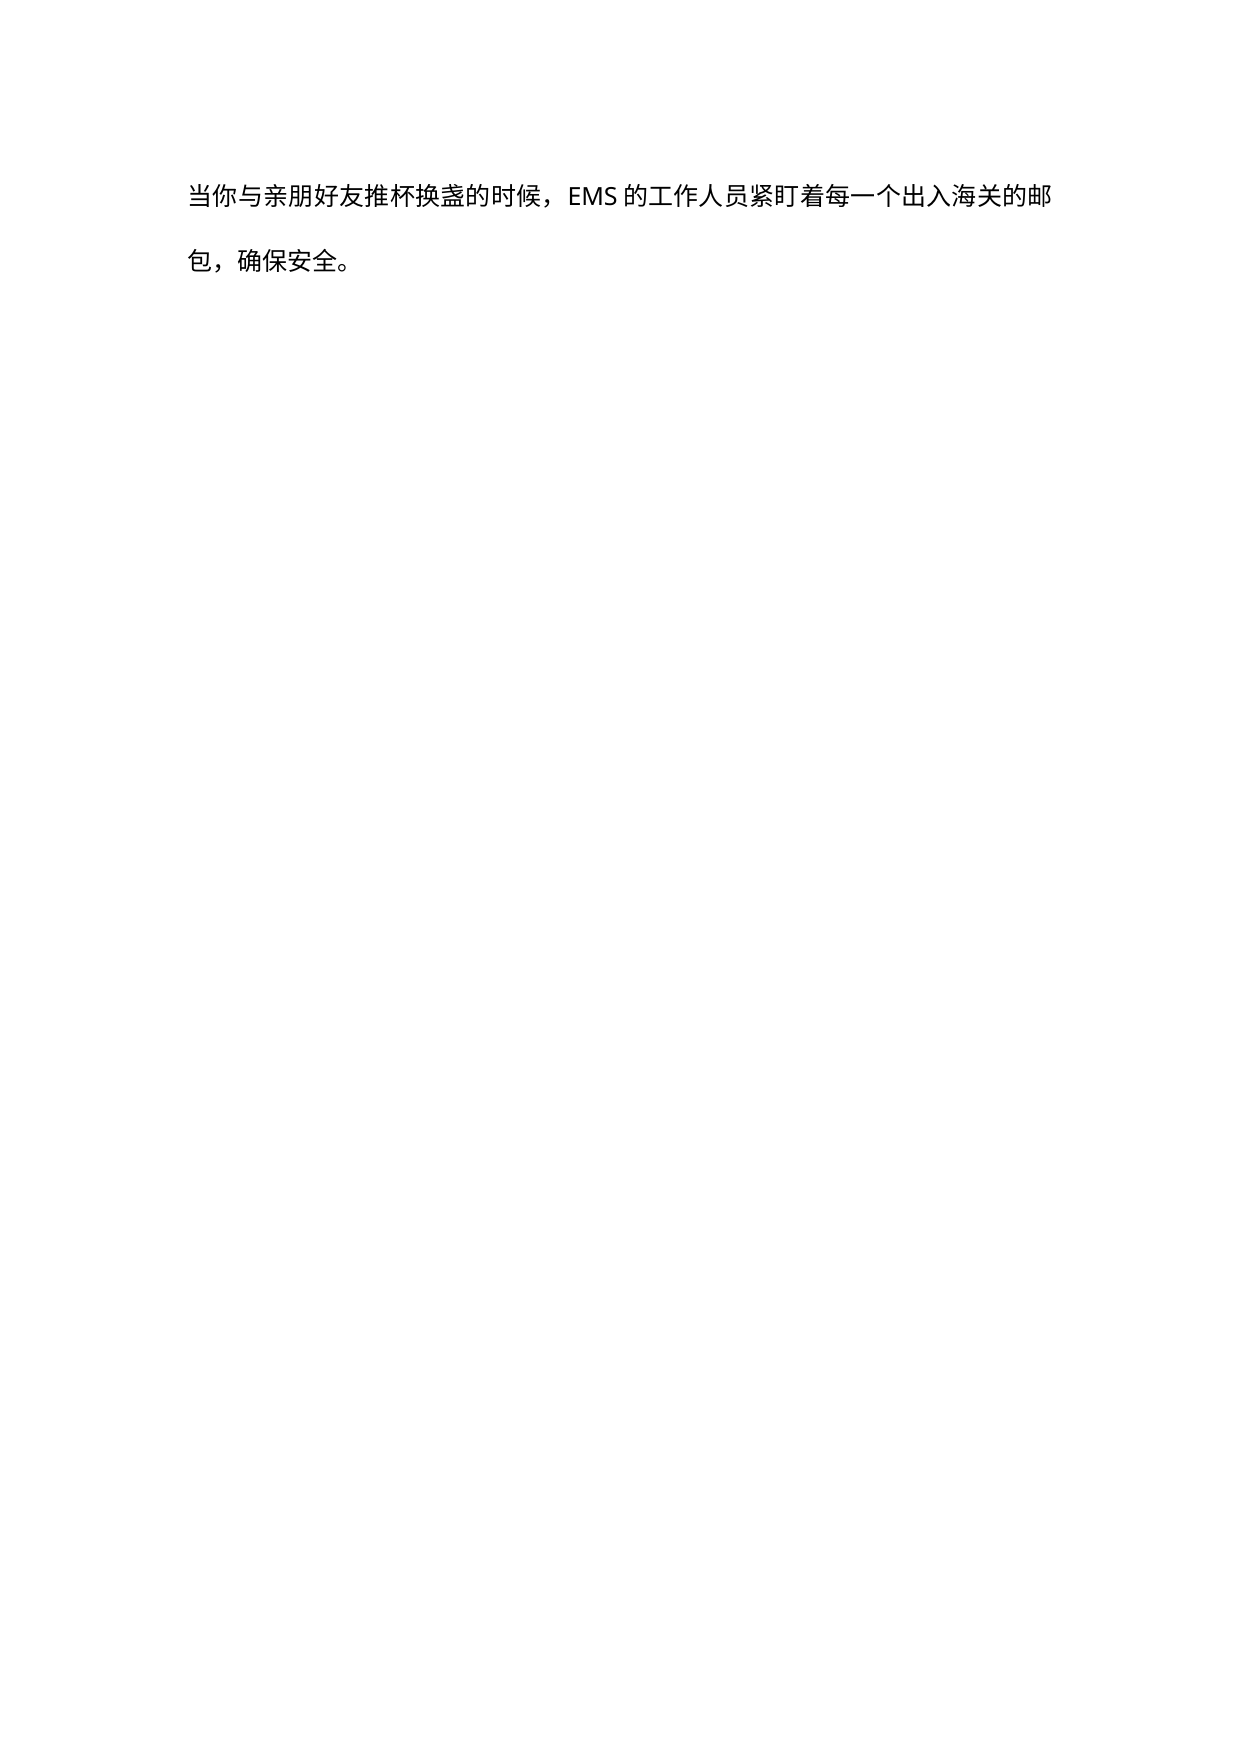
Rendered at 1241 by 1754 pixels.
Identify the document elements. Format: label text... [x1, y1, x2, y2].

text 当你与亲朋好友推杯换盏的时候，EMS的工作人员紧盯着每一个出入海关的邮包，确保安全。 [187, 162, 1053, 292]
